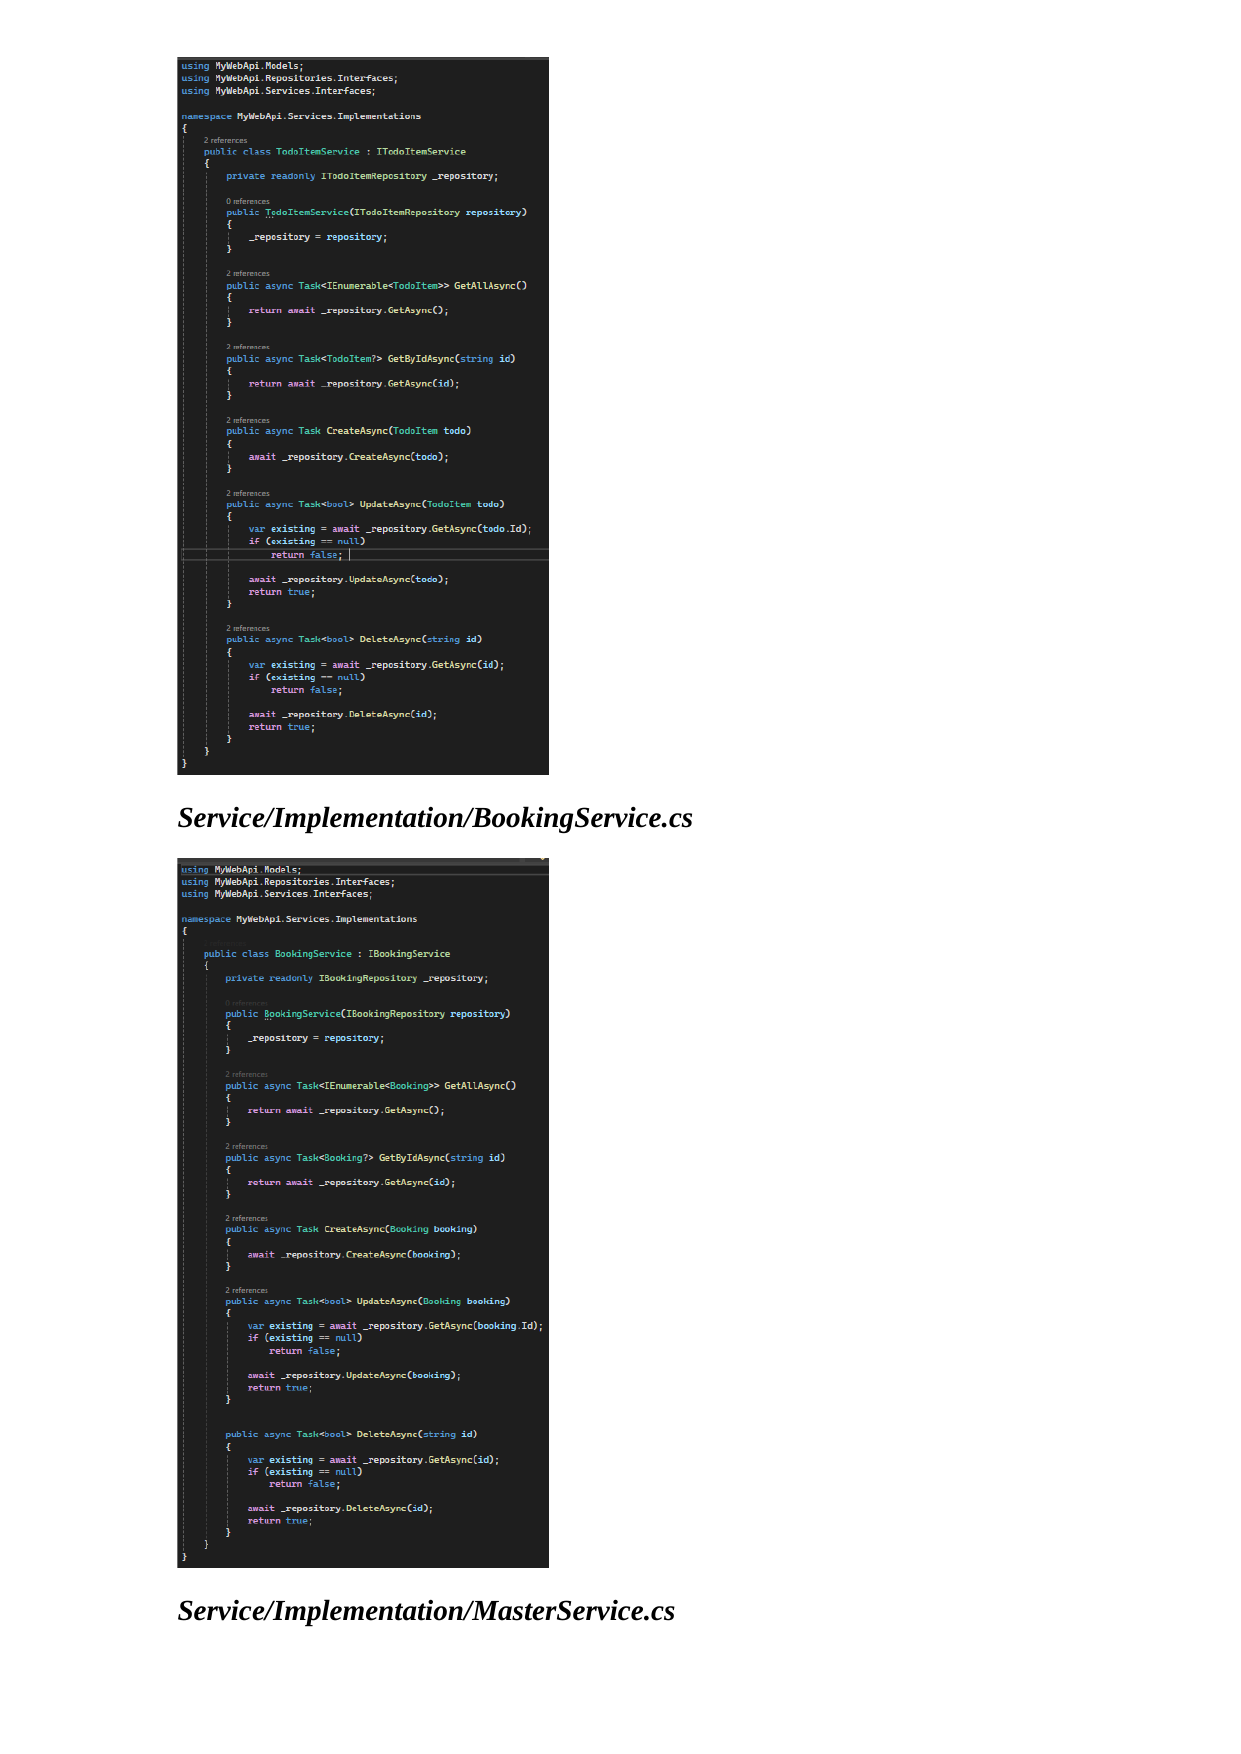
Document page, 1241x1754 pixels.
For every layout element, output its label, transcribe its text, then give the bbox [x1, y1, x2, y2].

text Service/Implementation/BookingService.cs [177, 800, 1152, 833]
picture [177, 57, 549, 775]
text Service/Implementation/MasterService.cs [177, 1593, 1152, 1627]
picture [177, 858, 549, 1568]
